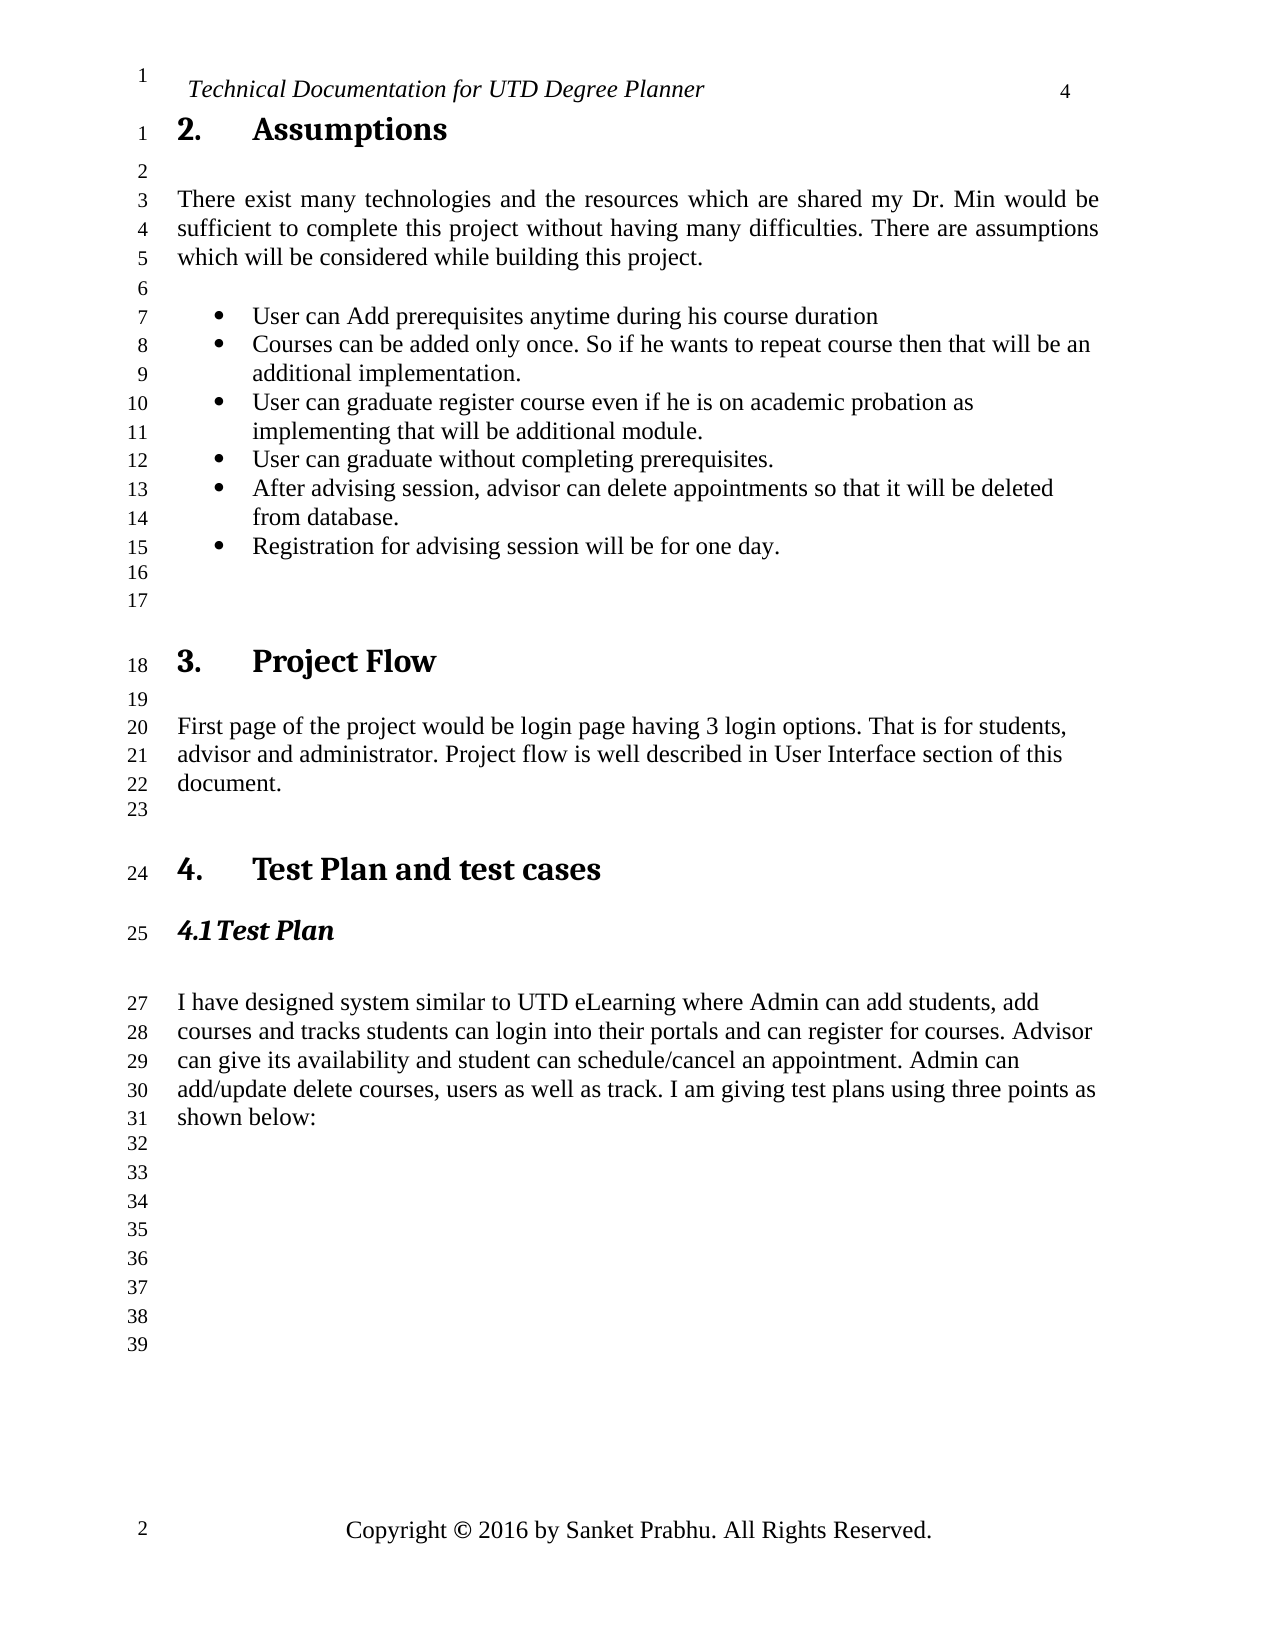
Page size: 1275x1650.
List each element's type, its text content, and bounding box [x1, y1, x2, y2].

text There exist many technologies and the resources which are shared my Dr. Min would be sufficient to complete this project without having many difficulties. There are assumptions which will be considered while building this project. [177, 184, 1100, 272]
list User can Add prerequisites anytime during his course duration [214, 301, 1100, 329]
list After advising session, advisor can delete appointments so that it will be deleted from database. [214, 473, 1100, 531]
text First page of the project would be login page having 3 login options. That is for students, advisor and administrator. Project flow is well described in User Interface section of this document. [177, 711, 1100, 797]
list User can graduate register course even if he is on academic probation as implementing that will be additional module. [214, 387, 1100, 444]
text I have designed system similar to UTD eLearning where Admin can add students, add courses and tracks students can login into their portals and can register for courses. Advisor can give its availability and student can schedule/cancel an appointment. Admin can add/update delete courses, users as well as track. I am giving test plans using three points as shown below: [177, 987, 1100, 1131]
list Courses can be added only once. So if he wants to repeat course then that will be an additional implementation. [214, 329, 1100, 387]
list Registration for advising session will be for one day. [214, 531, 1100, 559]
subtitle Project Flow [177, 642, 1100, 680]
subtitle Test Plan [177, 914, 1100, 981]
subtitle Assumptions [177, 110, 1100, 149]
subtitle Test Plan and test cases [177, 851, 1100, 889]
list User can graduate without completing prerequisites. [214, 444, 1100, 473]
